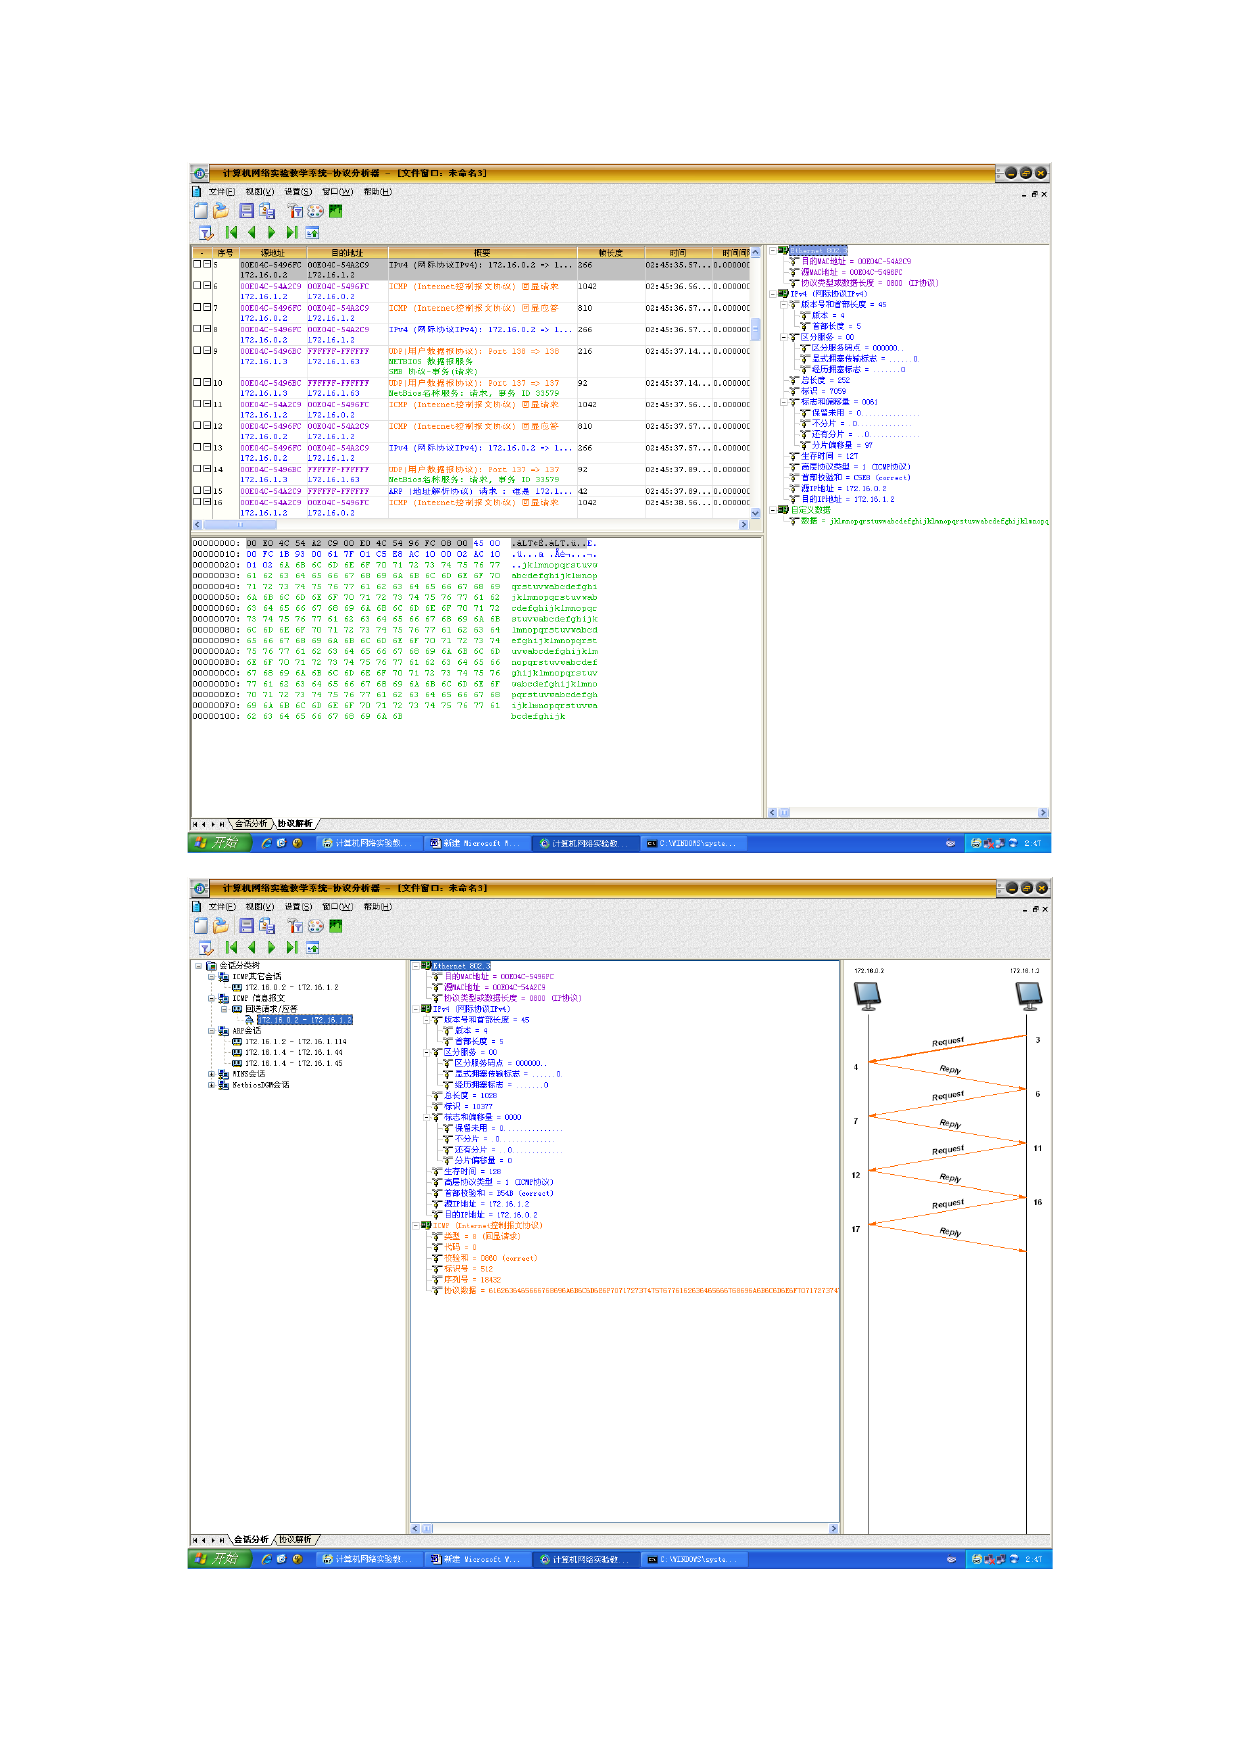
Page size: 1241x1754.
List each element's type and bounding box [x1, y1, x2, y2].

picture [187, 877, 1053, 1569]
picture [187, 162, 1052, 853]
